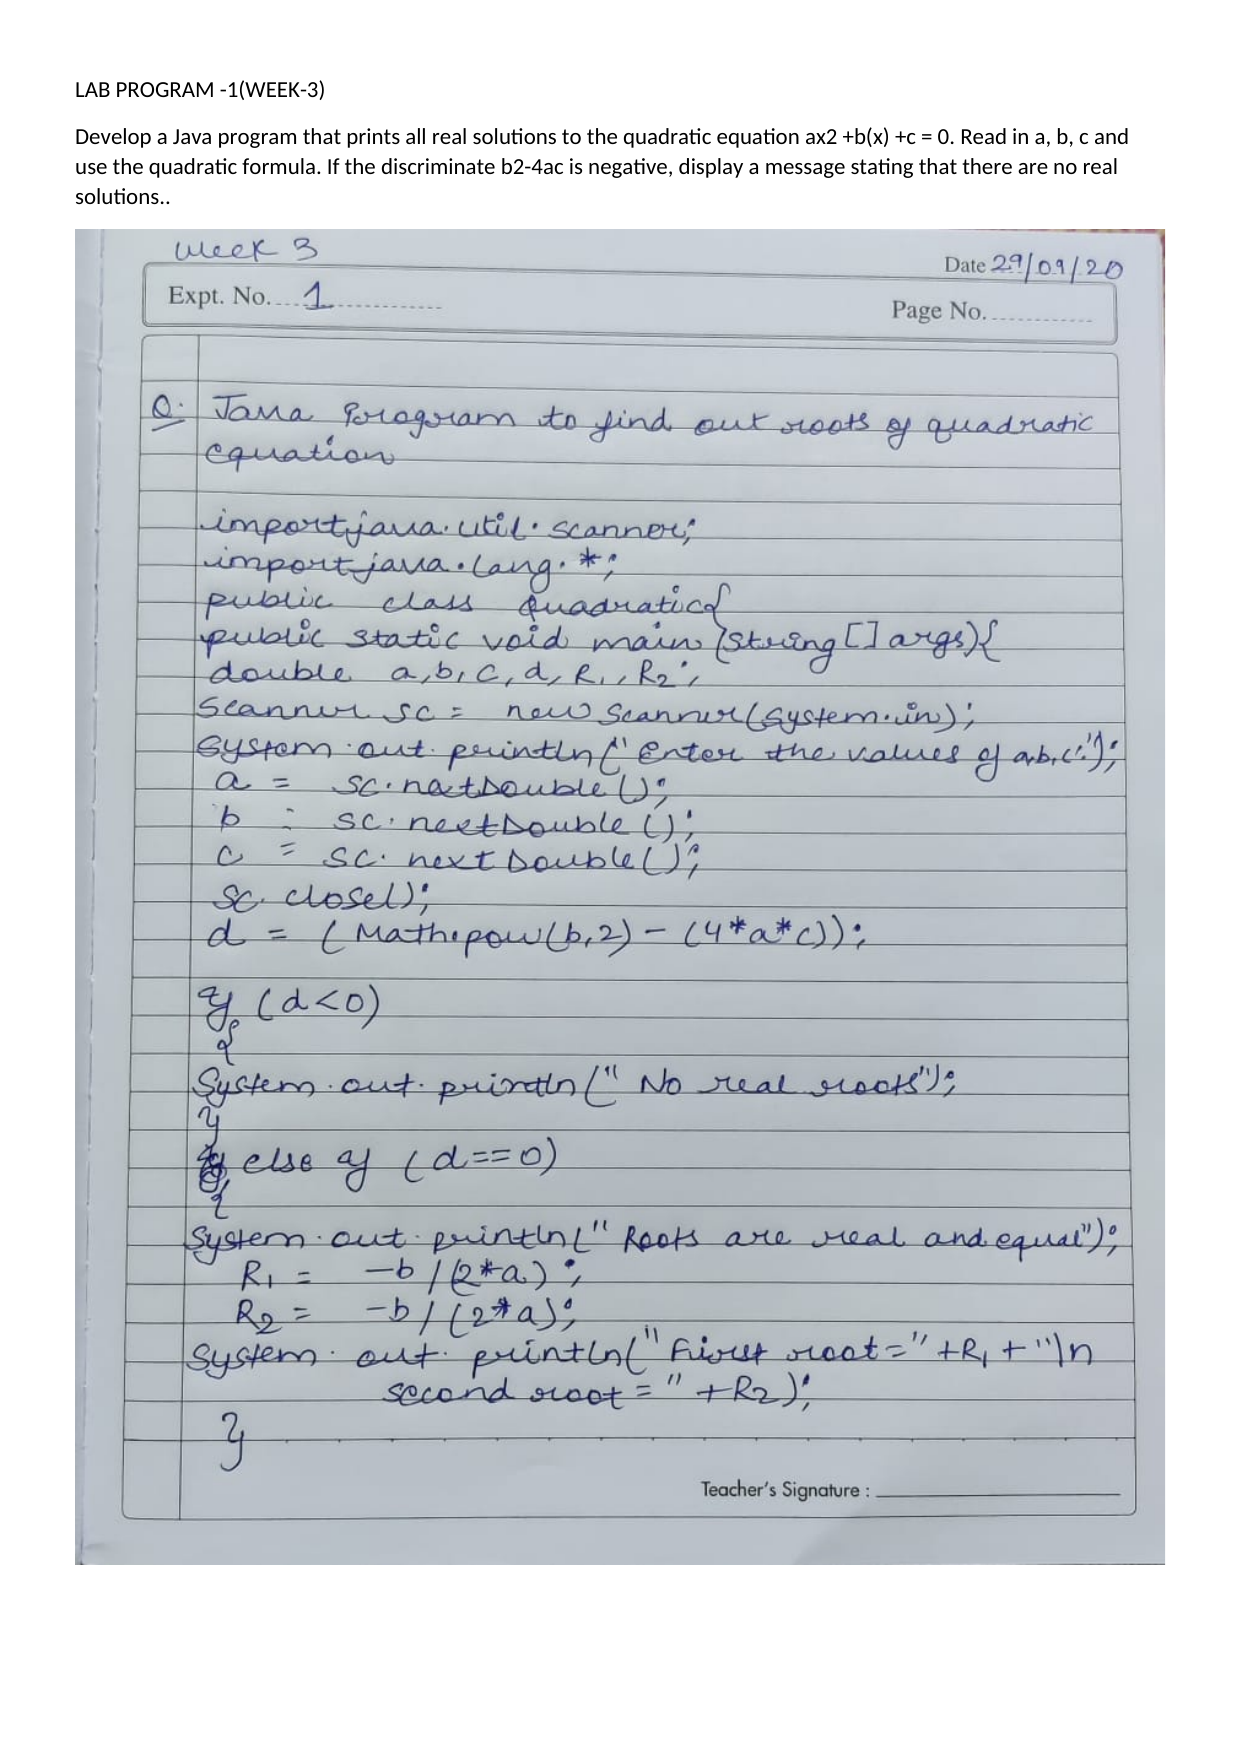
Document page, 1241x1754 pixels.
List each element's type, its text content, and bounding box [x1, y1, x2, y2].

text Develop a Java program that prints all real solutions to the quadratic equation ax2 +b(x) +c = 0. Read in a, b, c and use the quadratic formula. If the discriminate b2-4ac is negative, display a message stating that there are no real solutions.. [75, 122, 1165, 210]
text LAB PROGRAM -1(WEEK-3) [75, 75, 1165, 103]
picture [75, 229, 1166, 1565]
